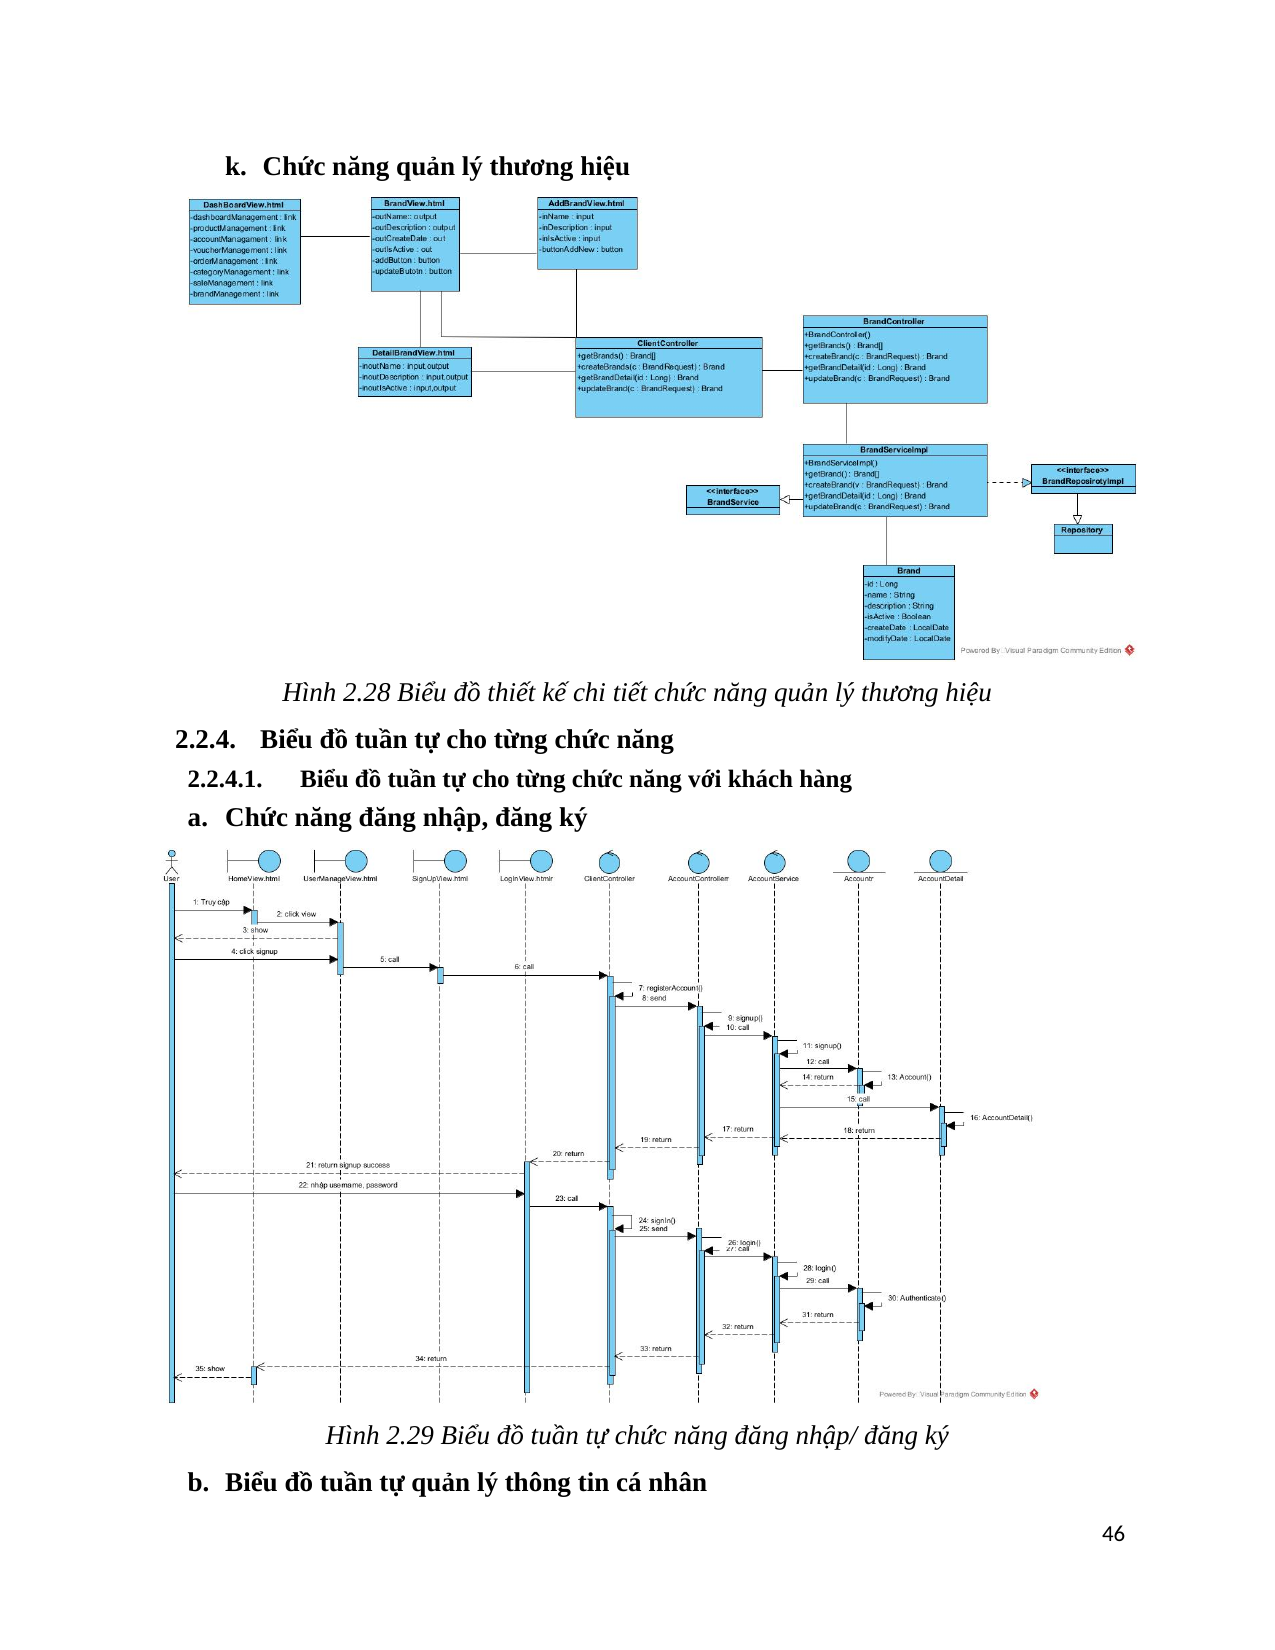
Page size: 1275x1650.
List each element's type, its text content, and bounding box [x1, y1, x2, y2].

list Chức năng quản lý thương hiệu [225, 150, 1122, 181]
list Chức năng đăng nhập, đăng ký [187, 801, 1122, 832]
picture [150, 848, 1042, 1405]
picture [187, 197, 1138, 662]
list Biểu đồ tuần tự quản lý thông tin cá nhân [187, 1466, 1122, 1498]
list Biểu đồ tuần tự cho từng chức năng với khách hàng [187, 764, 1125, 793]
text Hình 2.28 Biểu đồ thiết kế chi tiết chức năng quản lý thương hiệu [151, 676, 1122, 708]
subtitle Biểu đồ tuần tự cho từng chức năng [175, 724, 1125, 755]
text Hình 2.29 Biểu đồ tuần tự chức năng đăng nhập/ đăng ký [151, 1419, 1122, 1450]
